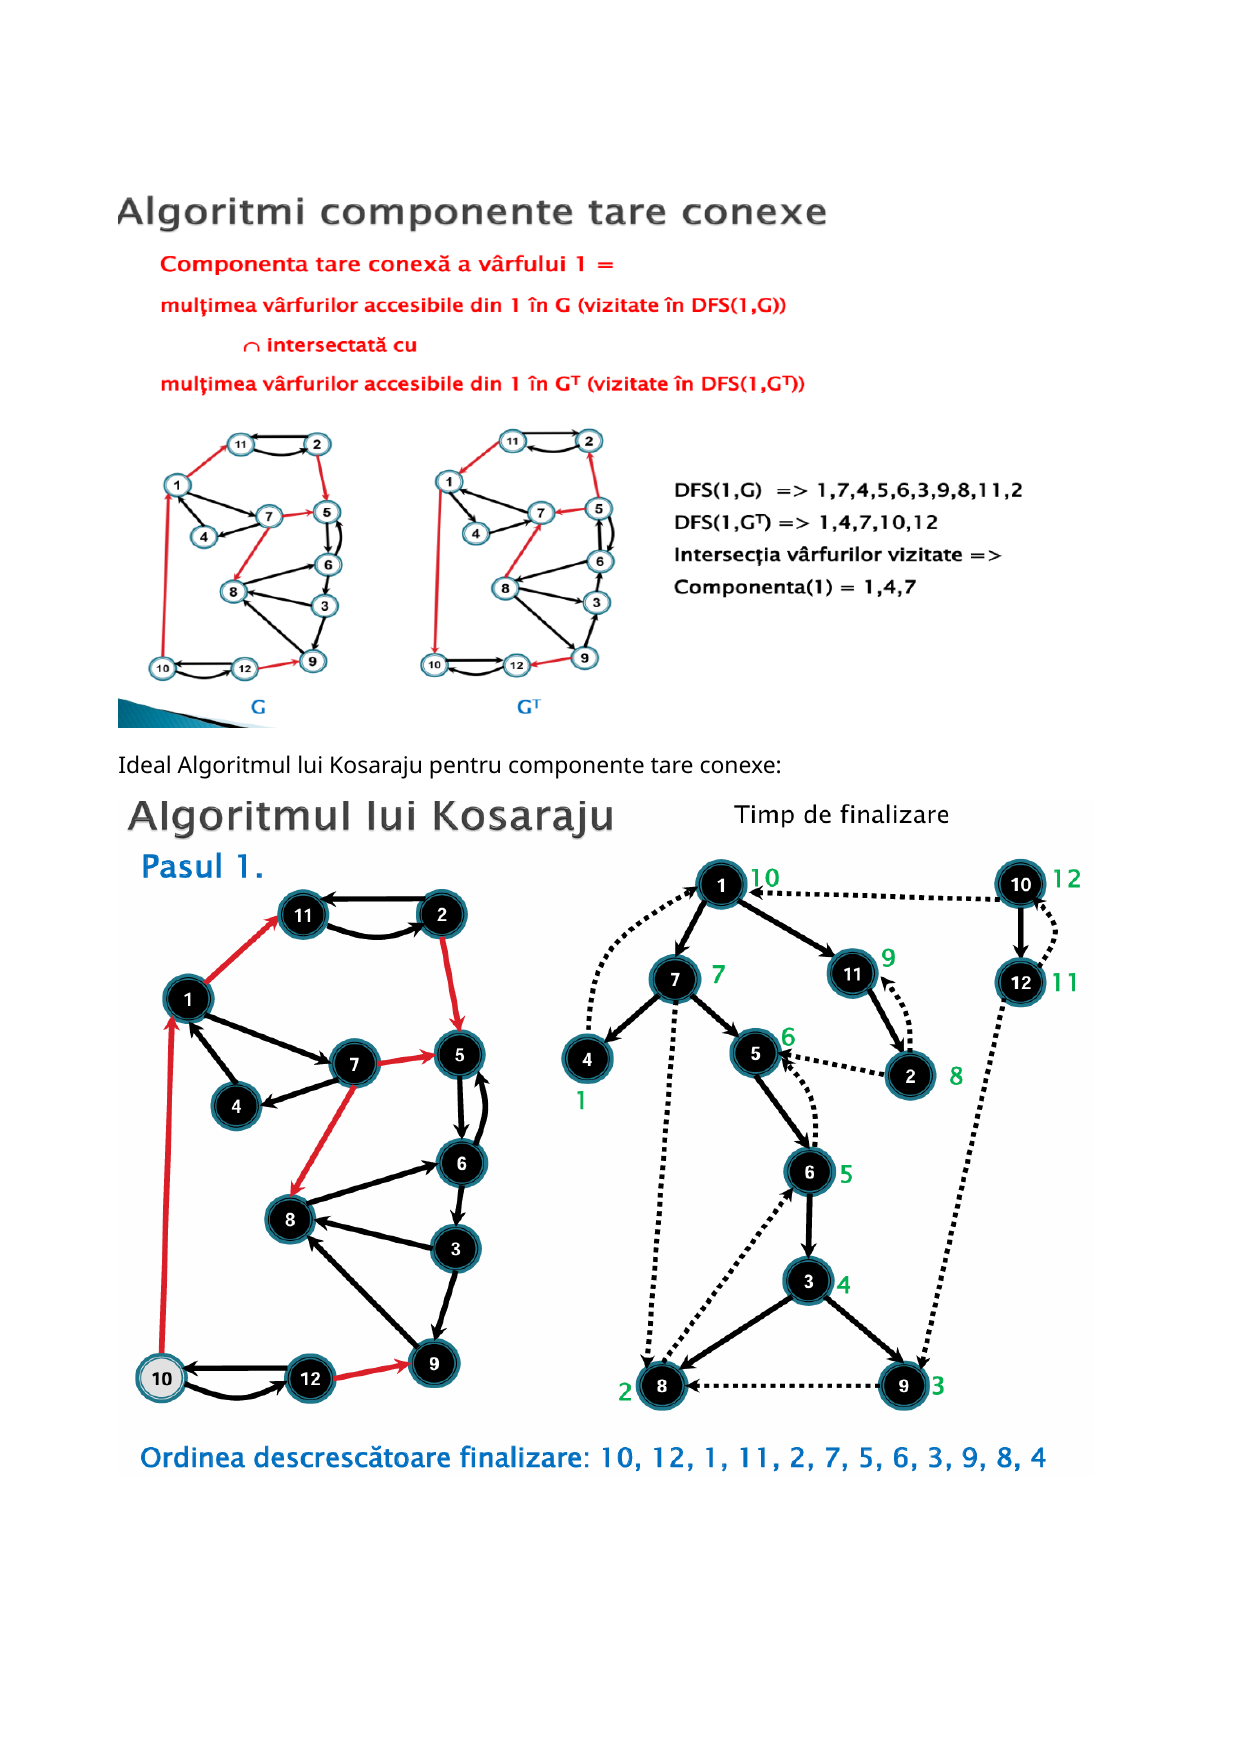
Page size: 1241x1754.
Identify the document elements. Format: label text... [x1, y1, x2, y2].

text Ideal Algoritmul lui Kosaraju pentru componente tare conexe: [118, 749, 1122, 780]
picture [118, 801, 1095, 1476]
picture [118, 186, 1031, 728]
